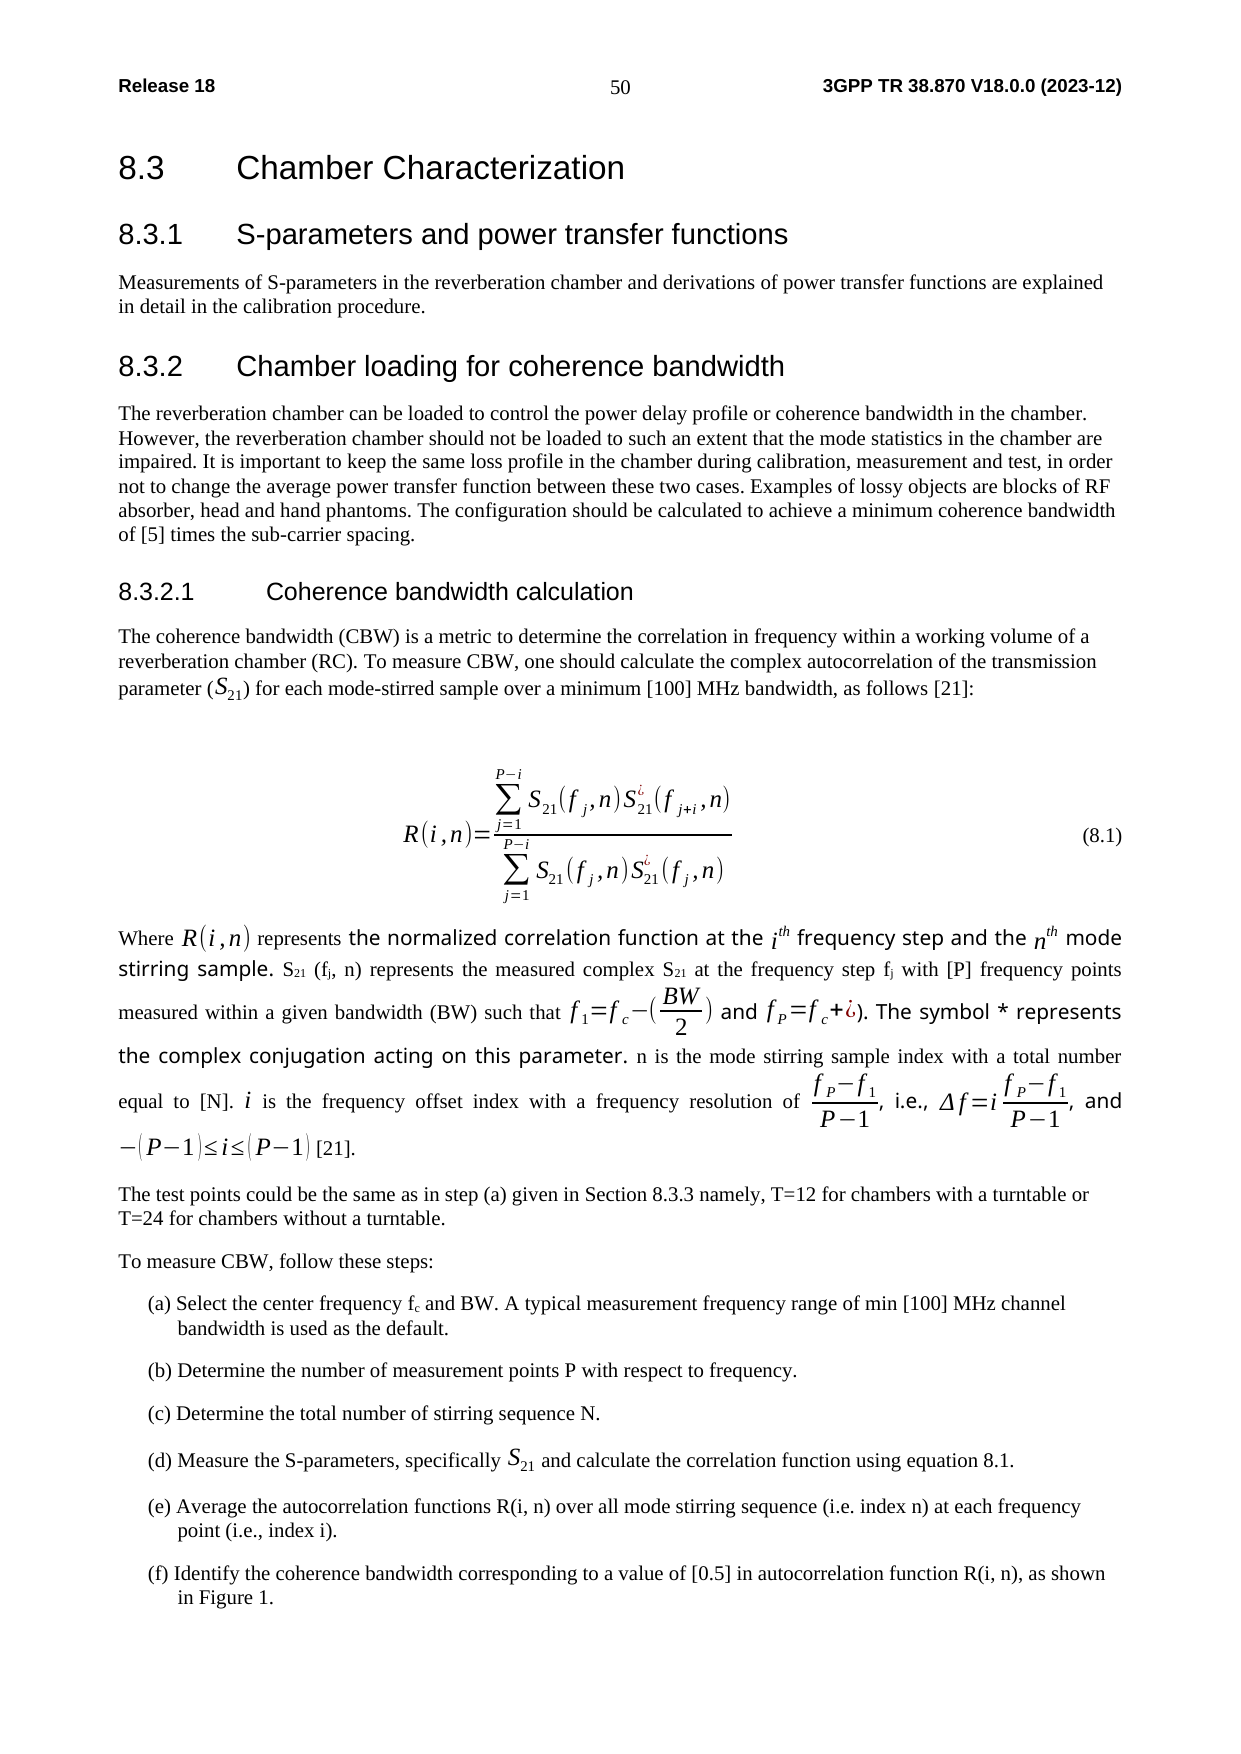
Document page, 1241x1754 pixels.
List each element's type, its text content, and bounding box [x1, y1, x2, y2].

text The test points could be the same as in step (a) given in Section 8.3.3 namely, T=12 for chambers with a turntable or T=24 for chambers without a turntable. [118, 1182, 1122, 1230]
text (c) Determine the total number of stirring sequence N. [148, 1401, 1122, 1425]
text Measurements of S-parameters in the reverberation chamber and derivations of power transfer functions are explained in detail in the calibration procedure. [118, 270, 1122, 318]
subtitle 8.3.1 S-parameters and power transfer functions [118, 217, 1122, 251]
text (e) Average the autocorrelation functions R(i, n) over all mode stirring sequence (i.e. index n) at each frequency point (i.e., index i). [148, 1494, 1122, 1542]
text (b) Determine the number of measurement points P with respect to frequency. [148, 1358, 1122, 1382]
text (a) Select the center frequency fc and BW. A typical measurement frequency range of min [100] MHz channel bandwidth is used as the default. [148, 1291, 1122, 1339]
text (8.1) [118, 766, 1122, 904]
text The coherence bandwidth (CBW) is a metric to determine the correlation in frequency within a working volume of a reverberation chamber (RC). To measure CBW, one should calculate the complex autocorrelation of the transmission parameter () for each mode-stirred sample over a minimum [100] MHz bandwidth, as follows [21]: [118, 624, 1122, 704]
text (d) Measure the S-parameters, specifically and calculate the correlation function using equation 8.1. [148, 1444, 1122, 1475]
text Where represents the normalized correlation function at the frequency step and the mode stirring sample. S21 (fj, n) represents the measured complex S21 at the frequency step fj with [P] frequency points measured within a given bandwidth (BW) such that and ). The symbol * represents the complex conjugation acting on this parameter. n is the mode stirring sample index with a total number equal to [N]. is the frequency offset index with a frequency resolution of , i.e., , and [21]. [118, 923, 1122, 1163]
text (f) Identify the coherence bandwidth corresponding to a value of [0.5] in autocorrelation function R(i, n), as shown in Figure 1. [148, 1561, 1122, 1609]
subtitle 8.3.2 Chamber loading for coherence bandwidth [118, 349, 1122, 383]
text To measure CBW, follow these steps: [118, 1248, 1122, 1273]
subtitle 8.3.2.1 Coherence bandwidth calculation [118, 577, 1122, 606]
subtitle 8.3 Chamber Characterization [118, 148, 1122, 186]
text The reverberation chamber can be loaded to control the power delay profile or coherence bandwidth in the chamber. However, the reverberation chamber should not be loaded to such an extent that the mode statistics in the chamber are impaired. It is important to keep the same loss profile in the chamber during calibration, measurement and test, in order not to change the average power transfer function between these two cases. Examples of lossy objects are blocks of RF absorber, head and hand phantoms. The configuration should be calculated to achieve a minimum coherence bandwidth of [5] times the sub-carrier spacing. [118, 401, 1122, 546]
